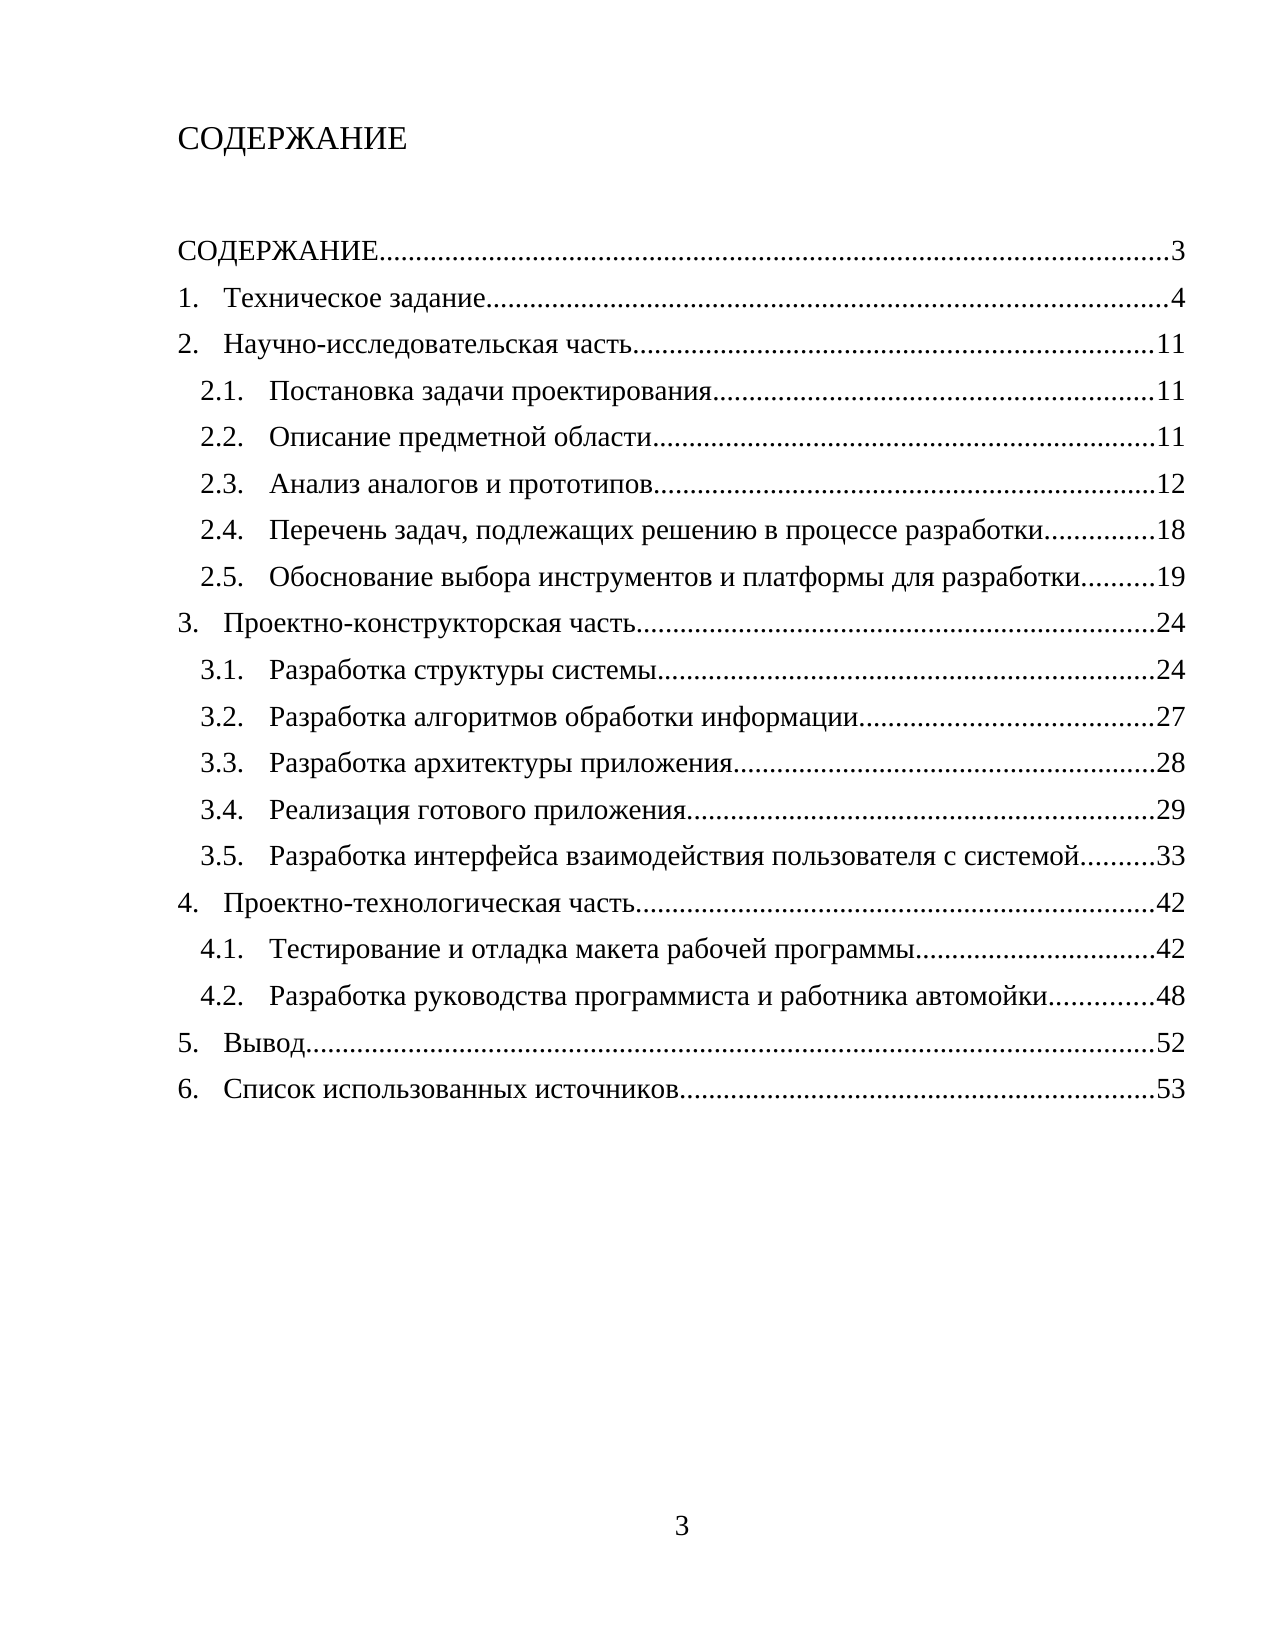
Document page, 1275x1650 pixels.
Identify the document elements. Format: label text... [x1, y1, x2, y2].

list СОДЕРЖАНИЕ [177, 118, 1186, 156]
